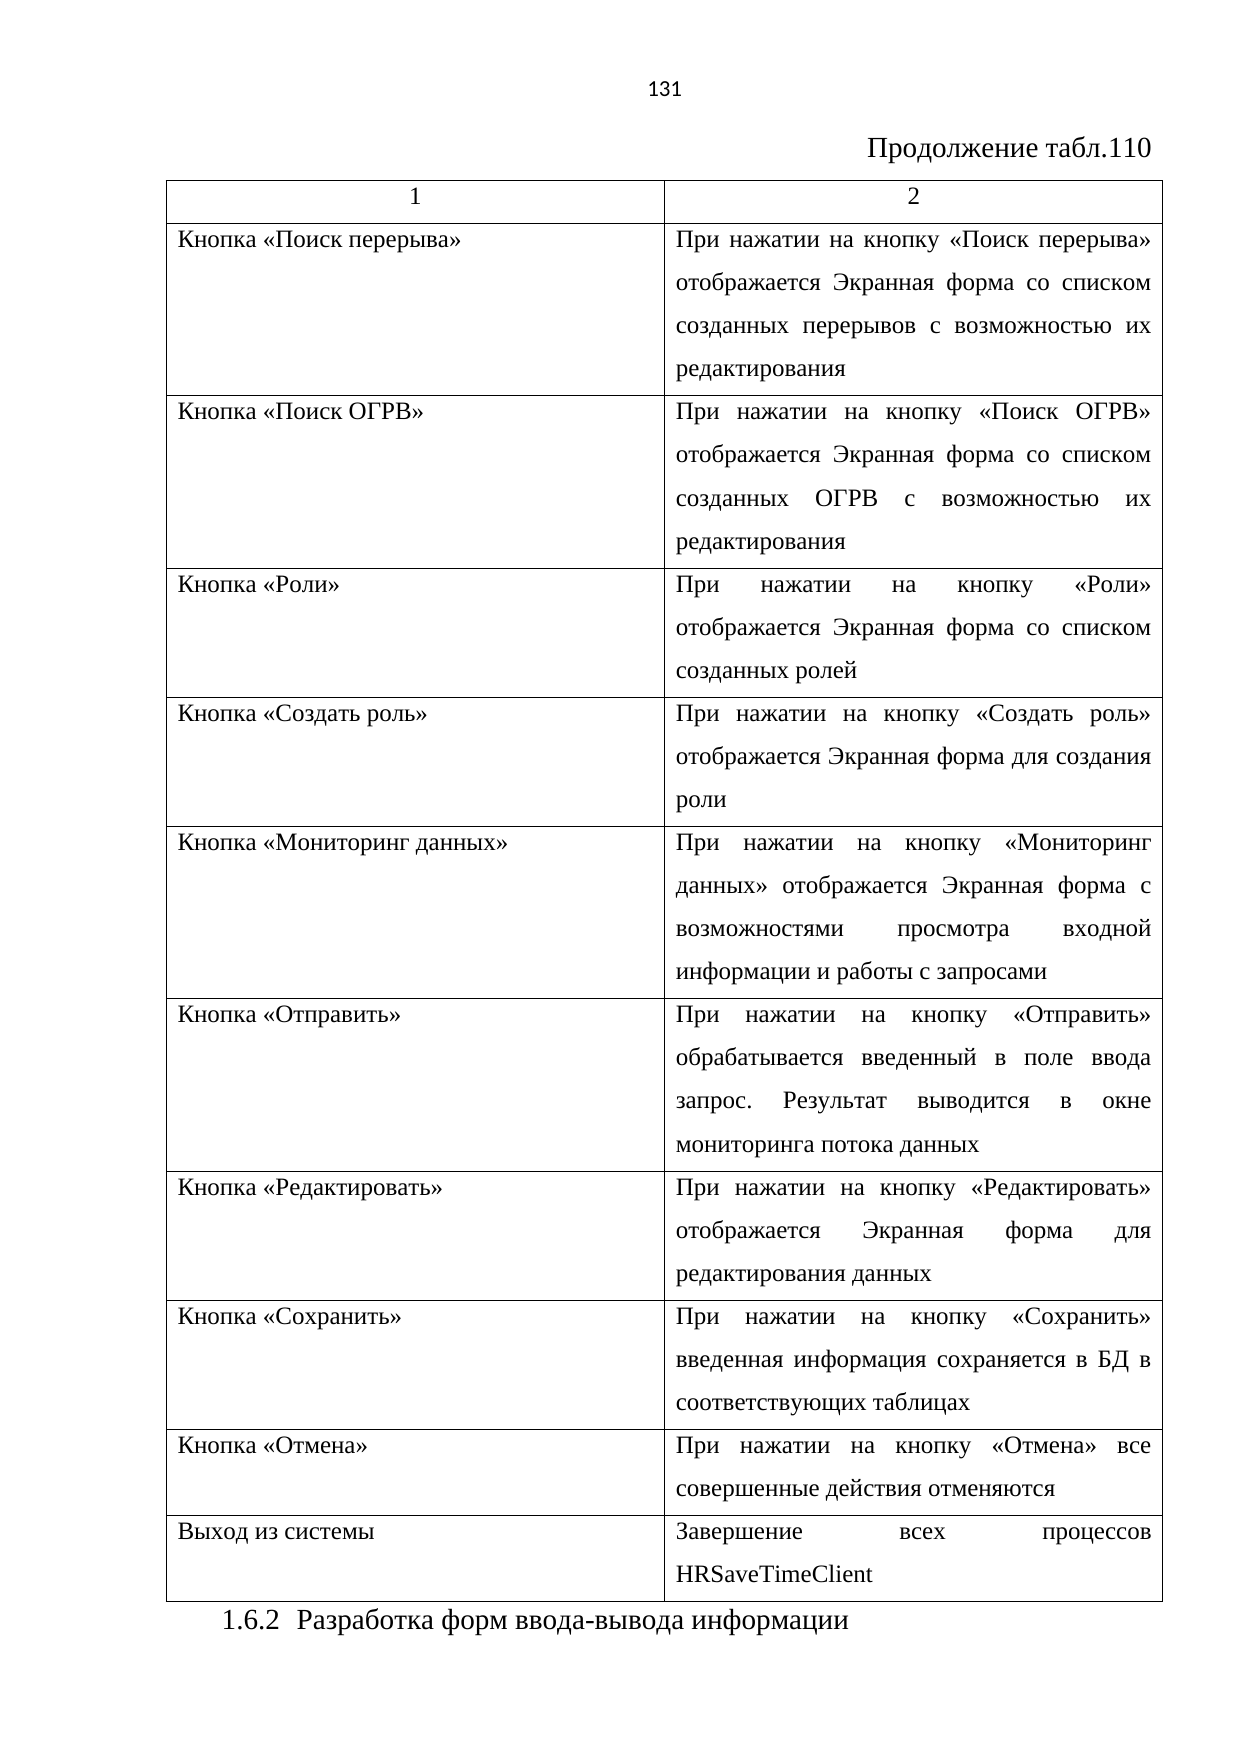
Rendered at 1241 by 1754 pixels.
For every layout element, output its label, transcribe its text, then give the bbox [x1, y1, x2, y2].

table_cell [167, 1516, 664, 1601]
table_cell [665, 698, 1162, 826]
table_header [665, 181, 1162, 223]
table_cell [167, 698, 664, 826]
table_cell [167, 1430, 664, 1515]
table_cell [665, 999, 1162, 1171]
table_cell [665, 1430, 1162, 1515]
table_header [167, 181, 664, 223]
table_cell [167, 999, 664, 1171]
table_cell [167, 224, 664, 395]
text Продолжение табл.110 [177, 130, 1152, 163]
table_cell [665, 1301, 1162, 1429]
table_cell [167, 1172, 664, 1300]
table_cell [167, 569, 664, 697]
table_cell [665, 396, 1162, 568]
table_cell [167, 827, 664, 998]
list Разработка форм ввода-вывода информации [221, 1602, 1152, 1636]
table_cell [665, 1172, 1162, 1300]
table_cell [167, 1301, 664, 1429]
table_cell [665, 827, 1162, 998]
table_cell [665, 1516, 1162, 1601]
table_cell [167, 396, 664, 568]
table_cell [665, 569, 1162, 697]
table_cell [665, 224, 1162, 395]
